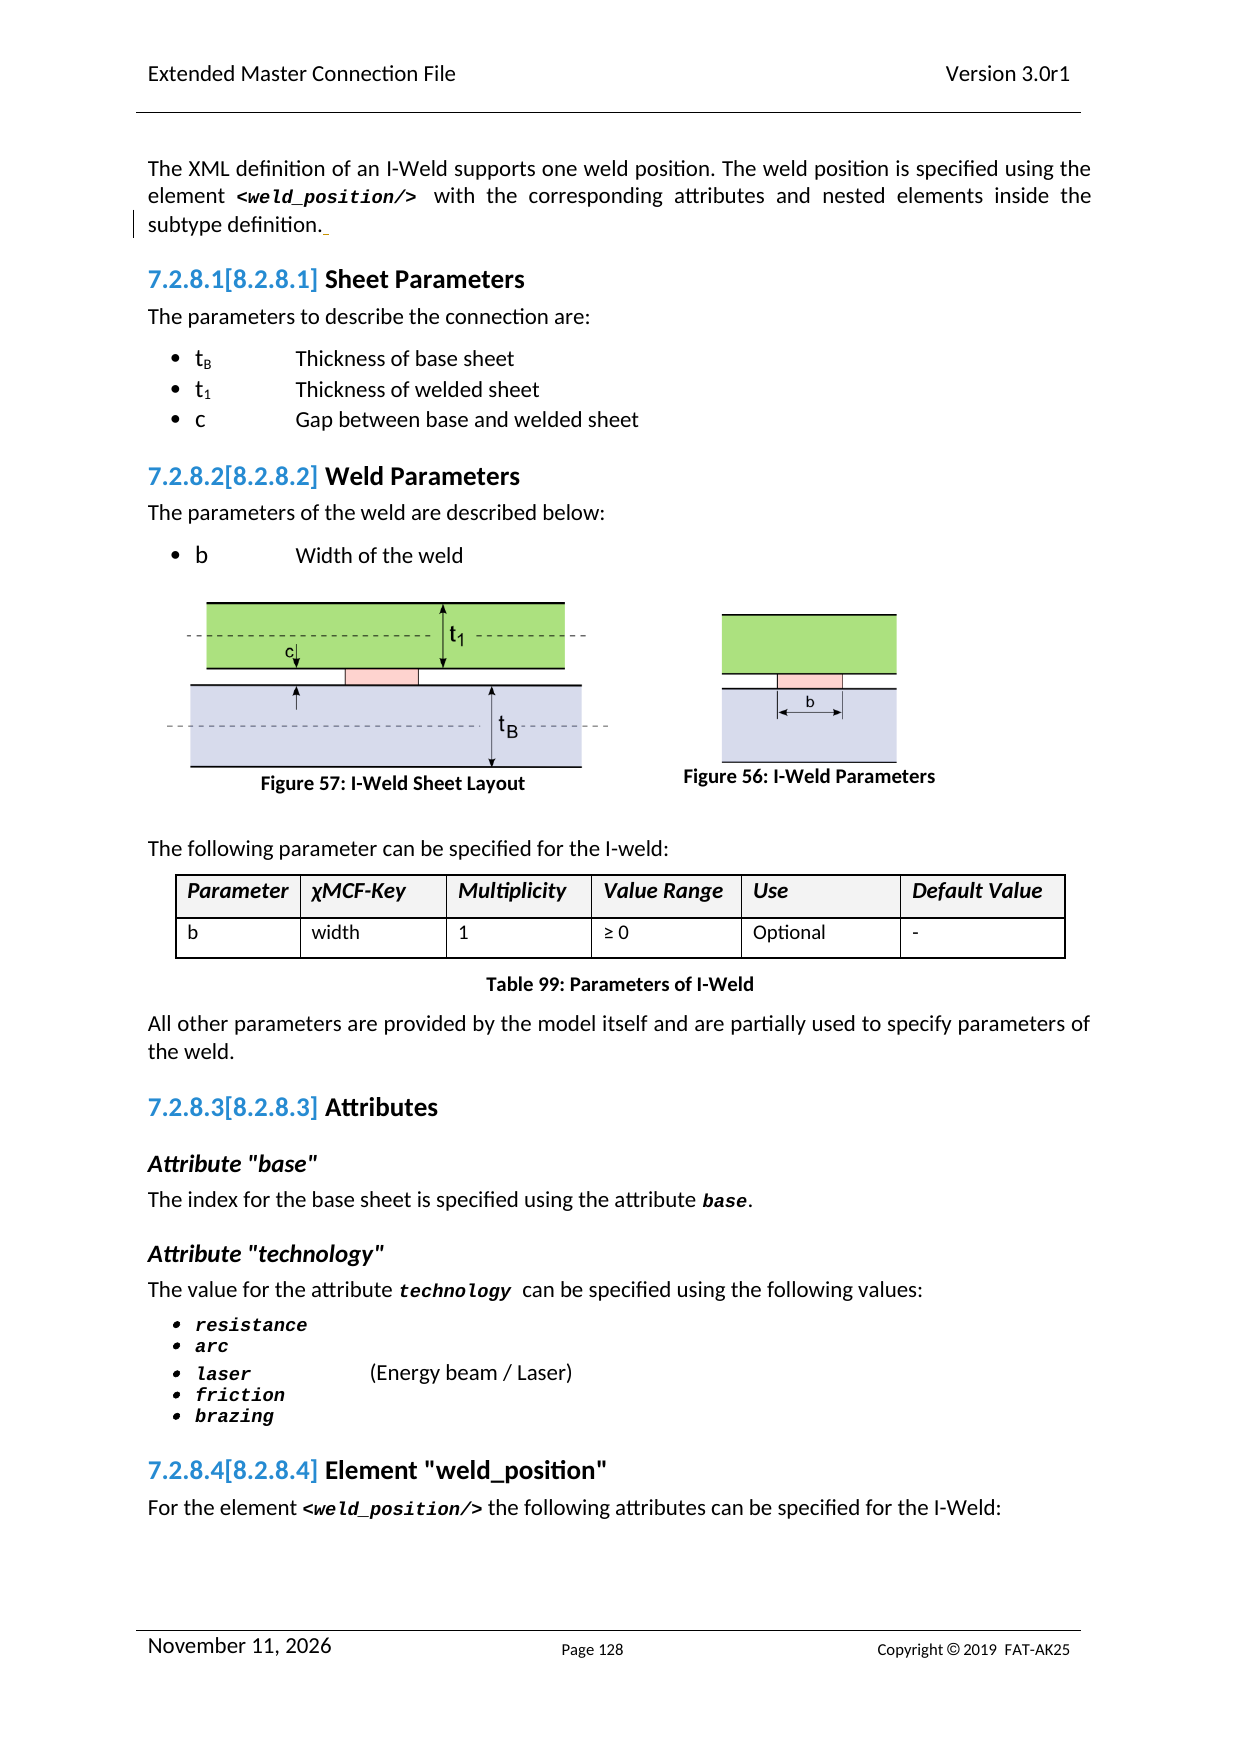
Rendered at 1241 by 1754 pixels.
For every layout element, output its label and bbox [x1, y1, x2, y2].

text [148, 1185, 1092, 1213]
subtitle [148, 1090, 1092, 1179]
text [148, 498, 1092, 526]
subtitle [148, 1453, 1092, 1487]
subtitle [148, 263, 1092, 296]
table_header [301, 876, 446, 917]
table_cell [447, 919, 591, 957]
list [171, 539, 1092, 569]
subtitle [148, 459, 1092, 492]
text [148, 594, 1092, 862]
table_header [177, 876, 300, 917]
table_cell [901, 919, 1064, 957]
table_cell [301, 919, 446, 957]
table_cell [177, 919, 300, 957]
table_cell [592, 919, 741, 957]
picture [721, 614, 897, 763]
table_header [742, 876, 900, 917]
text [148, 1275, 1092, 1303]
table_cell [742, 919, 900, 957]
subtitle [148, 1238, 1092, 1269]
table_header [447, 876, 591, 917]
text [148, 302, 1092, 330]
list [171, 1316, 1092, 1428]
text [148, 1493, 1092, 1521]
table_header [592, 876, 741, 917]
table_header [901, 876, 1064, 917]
picture [167, 602, 608, 768]
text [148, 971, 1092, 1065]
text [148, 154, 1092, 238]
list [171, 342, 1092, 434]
